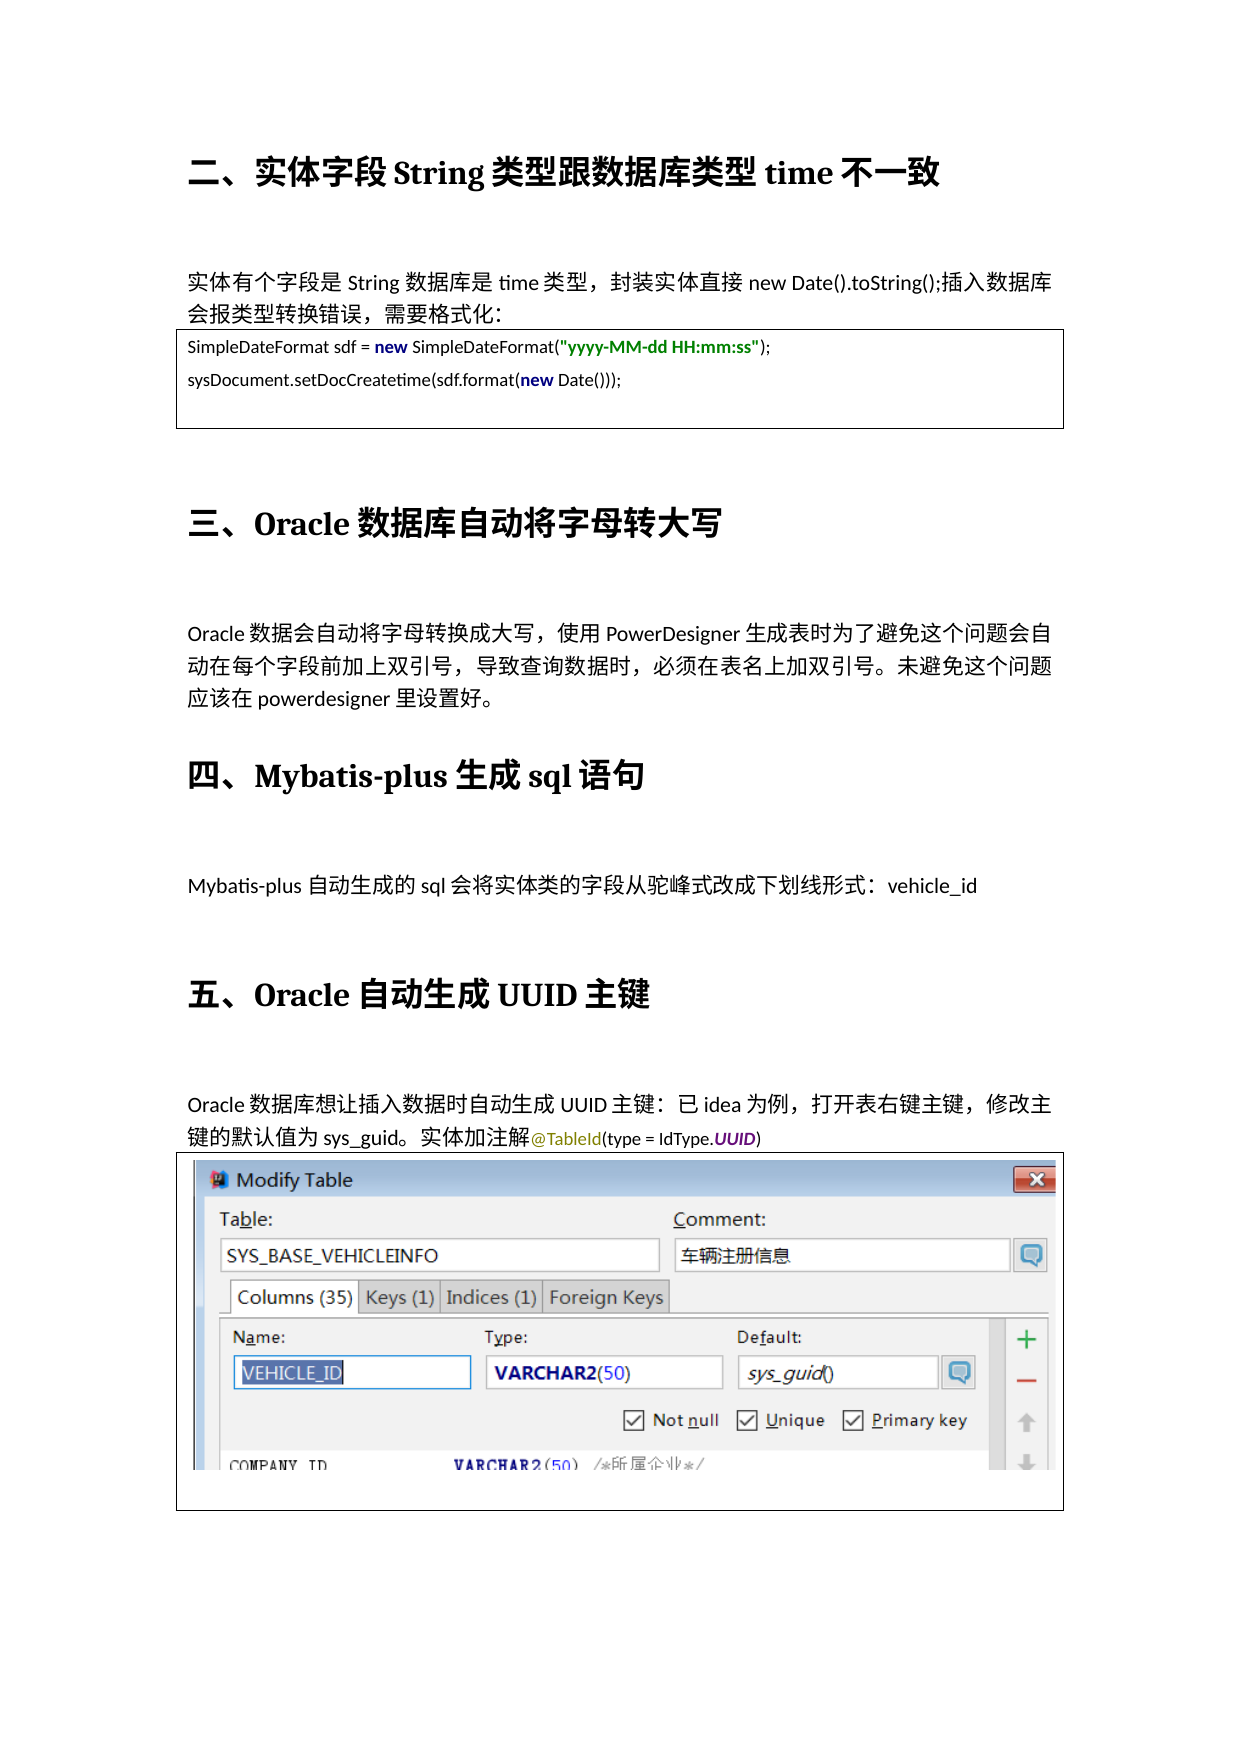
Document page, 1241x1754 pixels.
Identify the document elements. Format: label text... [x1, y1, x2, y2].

table_header SimpleDateFormat sdf = new SimpleDateFormat("yyyy-MM-dd HH:mm:ss"); sysDocument.setDocCreatetime(sdf.format(new Date())); [177, 330, 1063, 428]
text Oracle数据库想让插入数据时自动生成UUID主键：已idea为例，打开表右键主键，修改主键的默认值为sys_guid。实体加注解@TableId(type = IdType.UUID) [187, 1087, 1053, 1152]
subtitle 三、Oracle数据库自动将字母转大写 [187, 488, 1053, 553]
text Mybatis-plus 自动生成的sql会将实体类的字段从驼峰式改成下划线形式：vehicle_id [187, 867, 1053, 900]
subtitle 四、Mybatis-plus生成sql语句 [187, 740, 1053, 805]
text 实体有个字段是String 数据库是time类型，封装实体直接new Date().toString();插入数据库会报类型转换错误，需要格式化： [187, 264, 1053, 329]
picture [190, 1160, 1056, 1470]
text Oracle数据会自动将字母转换成大写，使用PowerDesigner生成表时为了避免这个问题会自动在每个字段前加上双引号，导致查询数据时，必须在表名上加双引号。未避免这个问题，应该在powerdesigner里设置好。 [187, 616, 1053, 713]
subtitle 二、实体字段String类型跟数据库类型time不一致 [187, 137, 1053, 202]
subtitle 五、Oracle自动生成UUID主键 [187, 959, 1053, 1024]
table_header [177, 1153, 1063, 1510]
